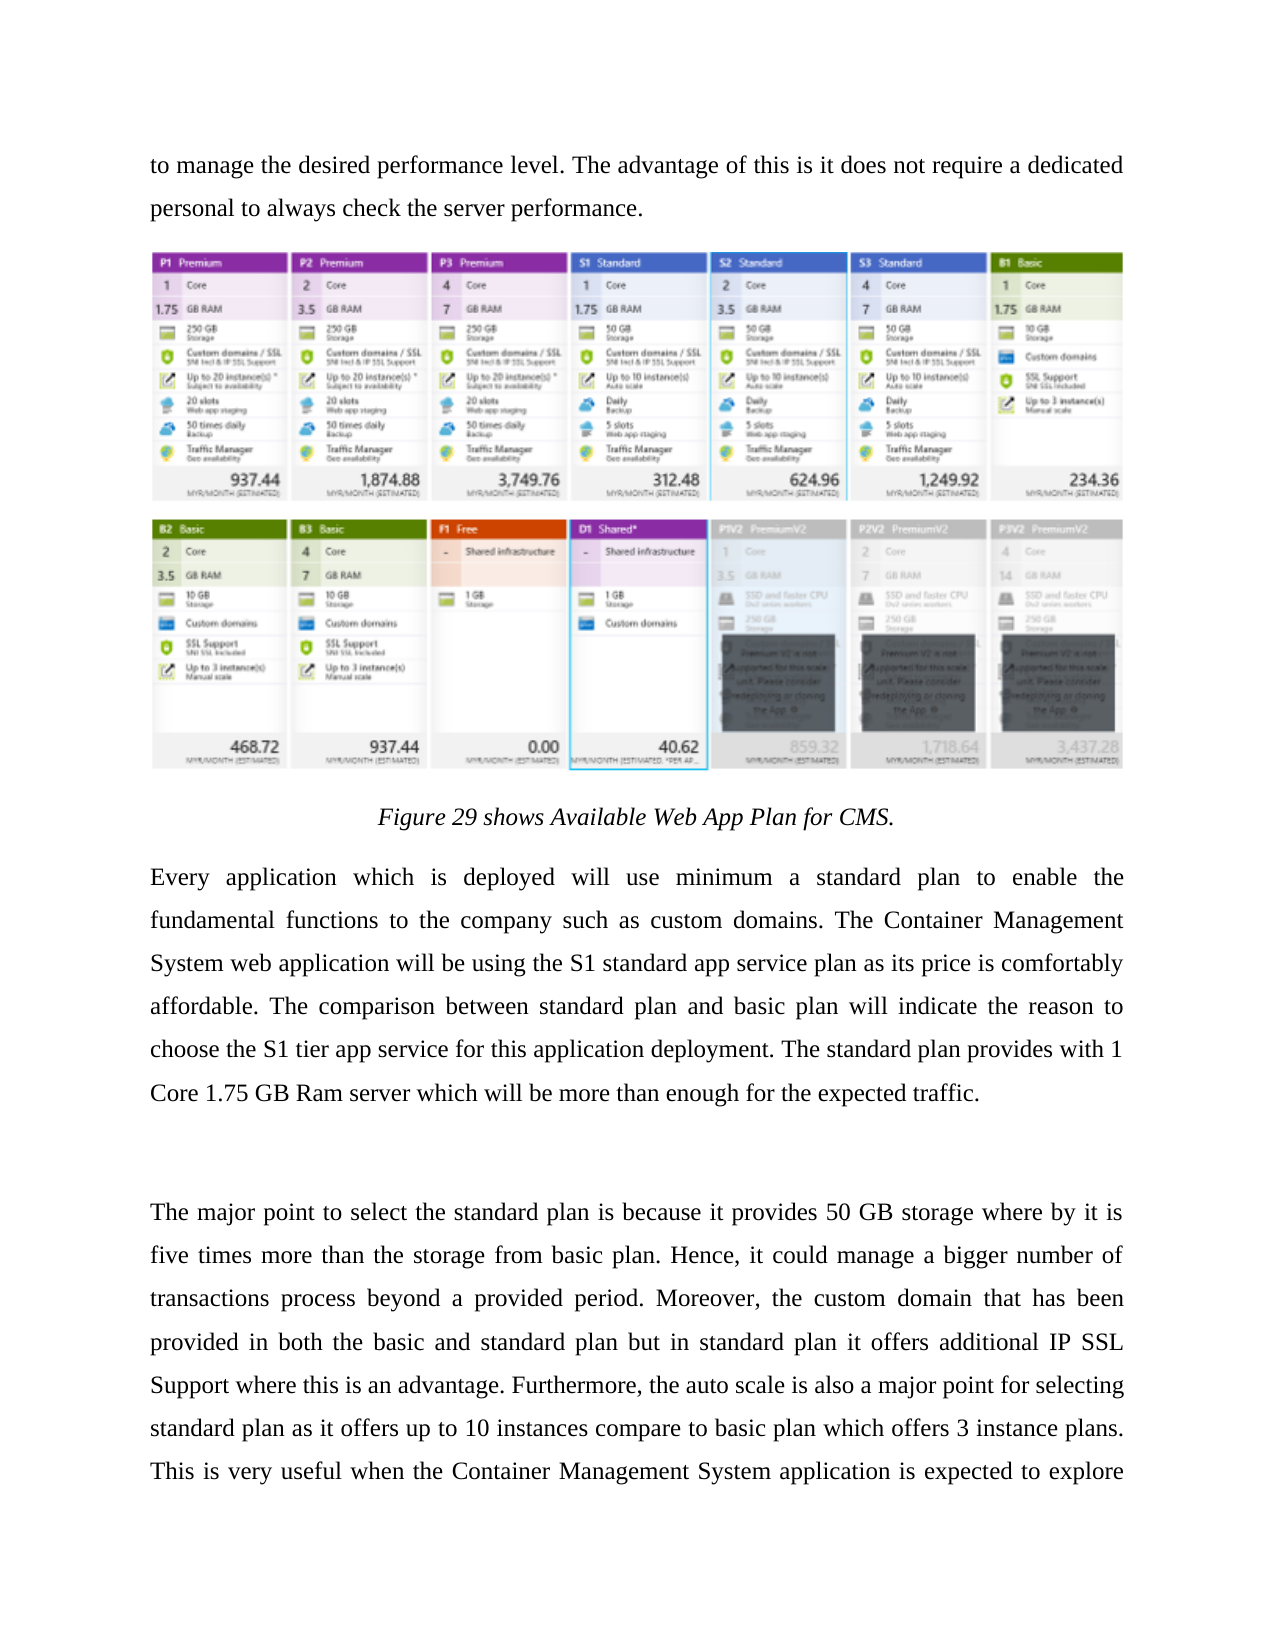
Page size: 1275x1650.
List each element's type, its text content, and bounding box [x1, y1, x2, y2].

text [150, 150, 1125, 222]
text Every application which is deployed will use minimum a standard plan to enable the fundamental functions to the company such as custom domains. The Container Management System web application will be using the S1 standard app service plan as its price is comfortably affordable. The comparison between standard plan and basic plan will indicate the reason to choose the S1 tier app service for this application deployment. The standard plan provides with 1 Core 1.75 GB Ram server which will be more than enough for the expected traffic. [150, 862, 1125, 1106]
text Figure 29 shows Available Web App Plan for CMS. [150, 802, 1125, 831]
picture [152, 252, 1123, 772]
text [150, 1197, 1125, 1485]
